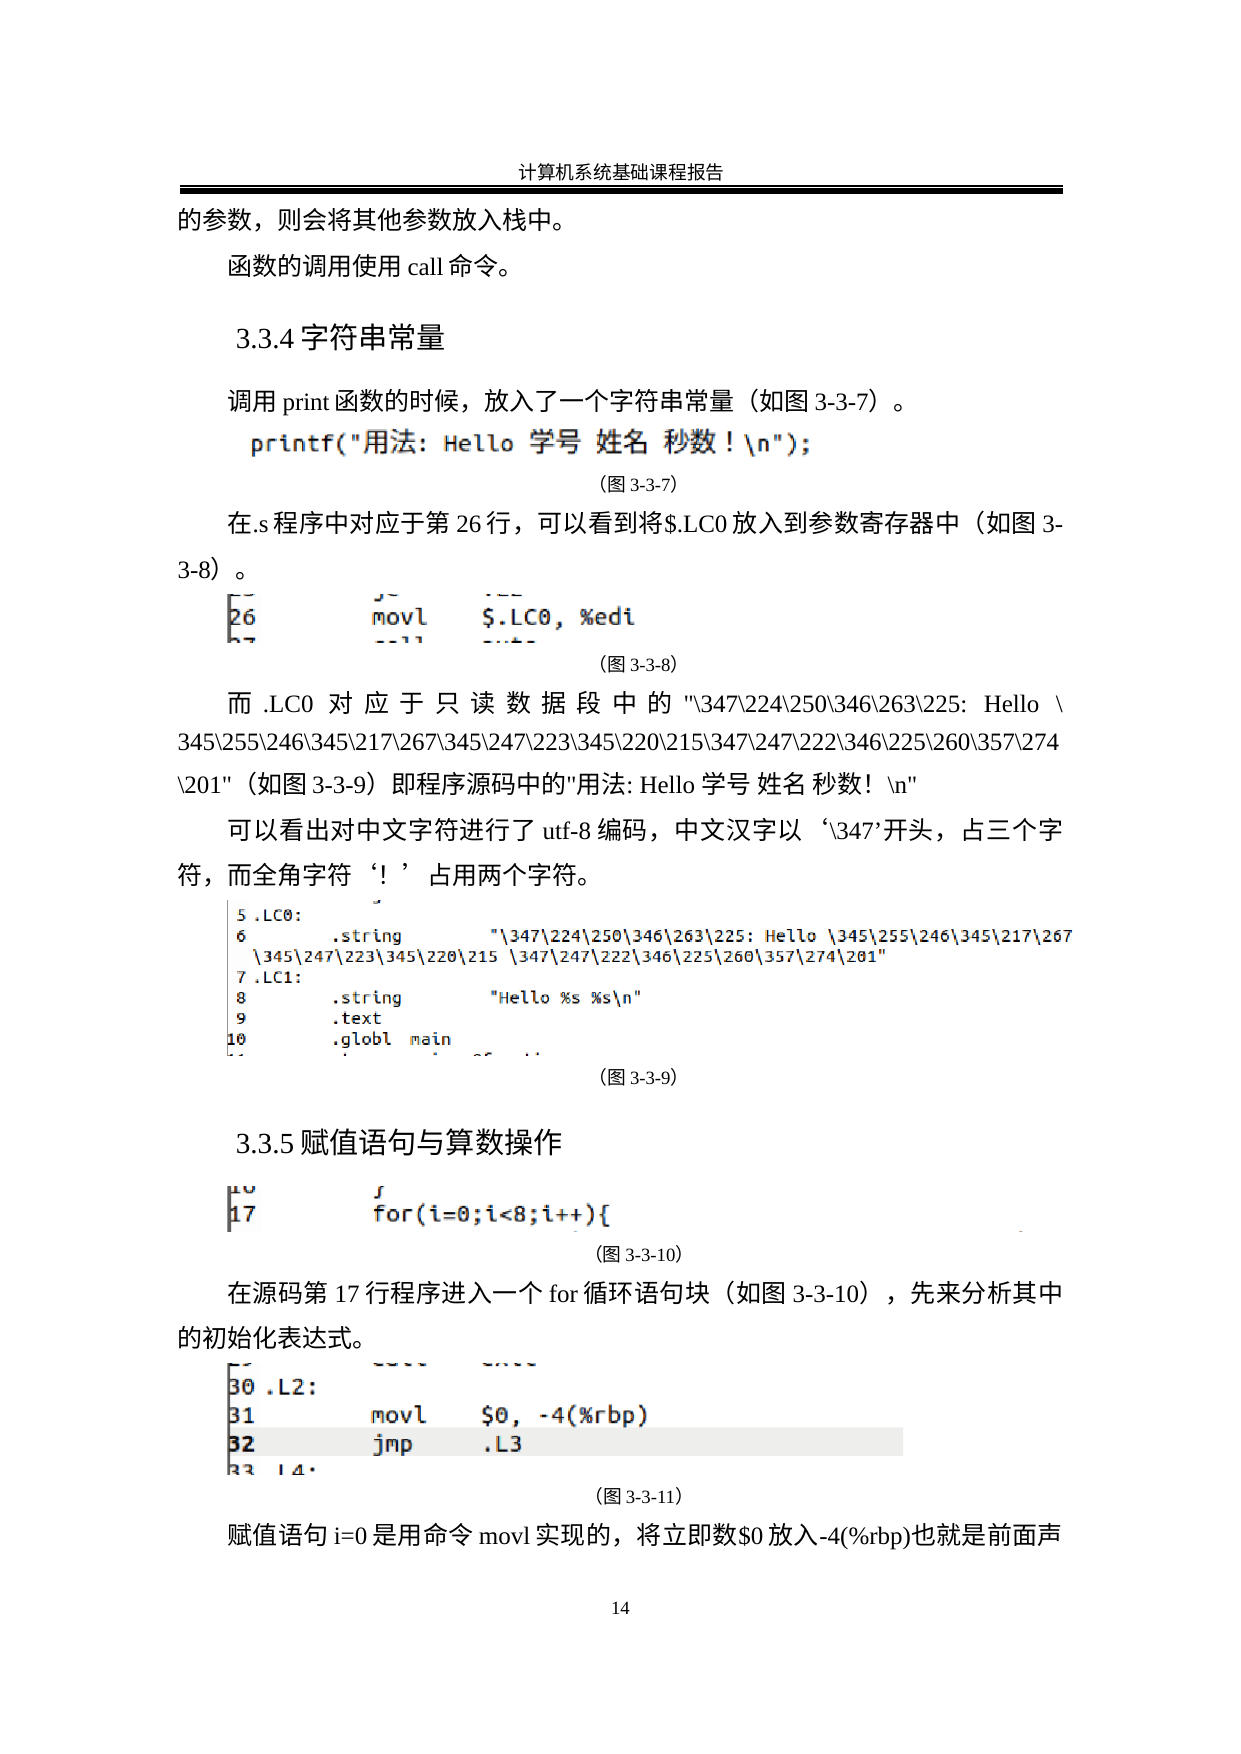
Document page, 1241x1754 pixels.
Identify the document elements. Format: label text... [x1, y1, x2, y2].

text 而.LC0对应于只读数据段中的"\347\224\250\346\263\225: Hello \345\255\246\345\217\267\345\247\223\345\220\215\347\247\222\346\225\260\357\274\201"（如图3-3-9）即程序源码中的"用法: Hello 学号 姓名 秒数！\n" [177, 684, 1063, 801]
subtitle 3.3.5赋值语句与算数操作 [177, 1122, 1063, 1161]
text （图3-3-9） [177, 1063, 1063, 1090]
text （图3-3-11） [177, 1481, 1063, 1508]
subtitle 3.3.4字符串常量 [177, 316, 1063, 356]
text （图3-3-8） [177, 650, 1063, 677]
text （图3-3-7） [177, 470, 1063, 497]
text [177, 1515, 1063, 1552]
text 在源码第17行程序进入一个for循环语句块（如图3-3-10），先来分析其中的初始化表达式。 [177, 1273, 1063, 1355]
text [177, 201, 1063, 237]
text 可以看出对中文字符进行了utf-8编码，中文汉字以‘\347’开头，占三个字符，而全角字符‘！’占用两个字符。 [177, 810, 1063, 892]
picture [227, 426, 868, 463]
picture [227, 594, 821, 643]
picture [227, 1363, 904, 1475]
text 调用print函数的时候，放入了一个字符串常量（如图3-3-7）。 [177, 381, 1063, 417]
text （图3-3-10） [177, 1239, 1063, 1266]
picture [227, 900, 1114, 1056]
picture [227, 1186, 1059, 1232]
text 函数的调用使用call命令。 [177, 246, 1063, 282]
text 在.s程序中对应于第26行，可以看到将$.LC0放入到参数寄存器中（如图3-3-8）。 [177, 504, 1063, 586]
